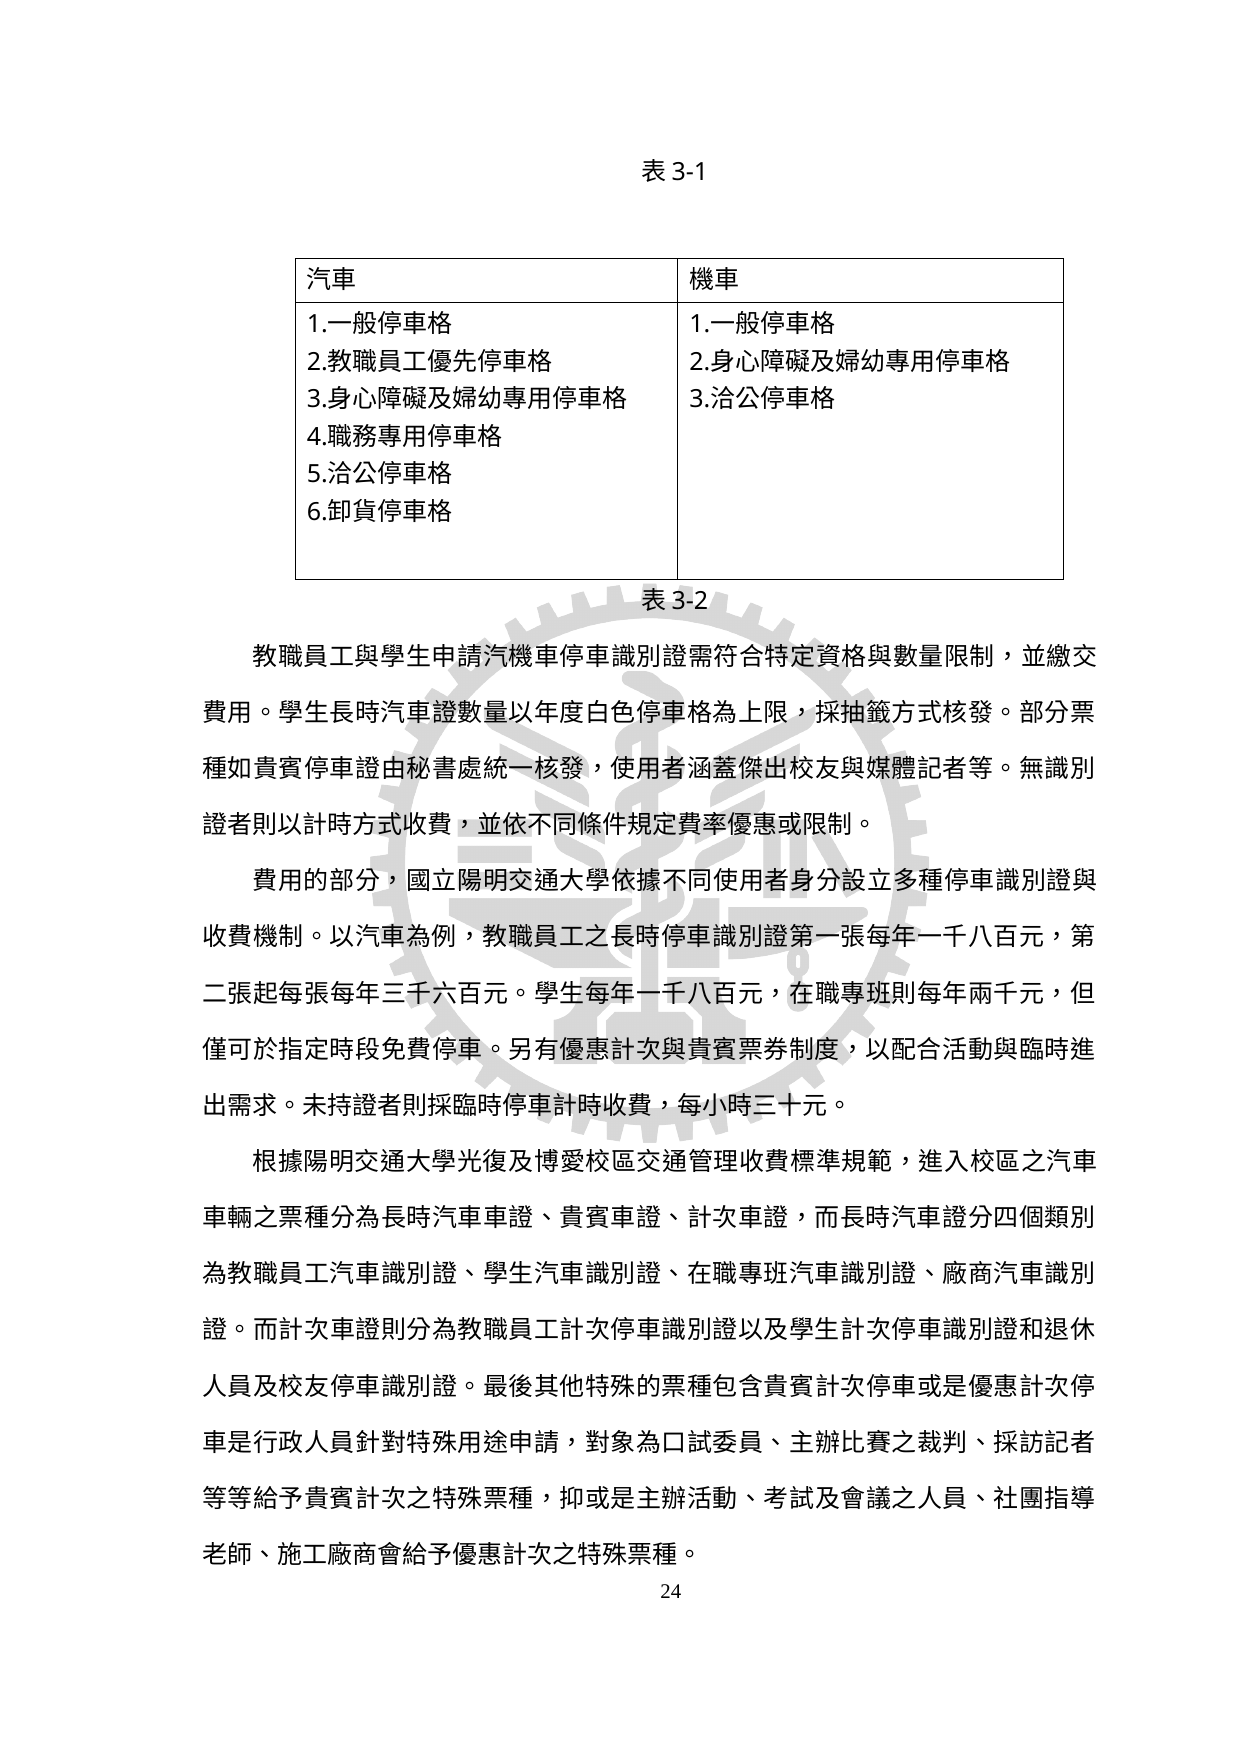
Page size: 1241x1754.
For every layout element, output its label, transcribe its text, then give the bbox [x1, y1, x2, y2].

text 表3-2 [202, 580, 1097, 617]
text 教職員工與學生申請汽機車停車識別證需符合特定資格與數量限制，並繳交費用。學生長時汽車證數量以年度白色停車格為上限，採抽籤方式核發。部分票種如貴賓停車證由秘書處統一核發，使用者涵蓋傑出校友與媒體記者等。無識別證者則以計時方式收費，並依不同條件規定費率優惠或限制。 [202, 636, 1097, 842]
table_cell 1.一般停車格 2.身心障礙及婦幼專用停車格 3.洽公停車格 [678, 303, 1063, 579]
text 根據陽明交通大學光復及博愛校區交通管理收費標準規範，進入校區之汽車車輛之票種分為長時汽車車證、貴賓車證、計次車證，而長時汽車證分四個類別為教職員工汽車識別證、學生汽車識別證、在職專班汽車識別證、廠商汽車識別證。而計次車證則分為教職員工計次停車識別證以及學生計次停車識別證和退休人員及校友停車識別證。最後其他特殊的票種包含貴賓計次停車或是優惠計次停車是行政人員針對特殊用途申請，對象為口試委員、主辦比賽之裁判、採訪記者等等給予貴賓計次之特殊票種，抑或是主辦活動、考試及會議之人員、社團指導老師、施工廠商會給予優惠計次之特殊票種。 [202, 1141, 1097, 1572]
text 表3-1 [202, 151, 1097, 188]
text 費用的部分，國立陽明交通大學依據不同使用者身分設立多種停車識別證與收費機制。以汽車為例，教職員工之長時停車識別證第一張每年一千八百元，第二張起每張每年三千六百元。學生每年一千八百元，在職專班則每年兩千元，但僅可於指定時段免費停車。另有優惠計次與貴賓票券制度，以配合活動與臨時進出需求。未持證者則採臨時停車計時收費，每小時三十元。 [202, 860, 1097, 1122]
table_header 機車 [678, 259, 1063, 302]
table_cell 1.一般停車格 2.教職員工優先停車格 3.身心障礙及婦幼專用停車格 4.職務專用停車格 5.洽公停車格 6.卸貨停車格 [296, 303, 677, 579]
table_header 汽車 [296, 259, 677, 302]
